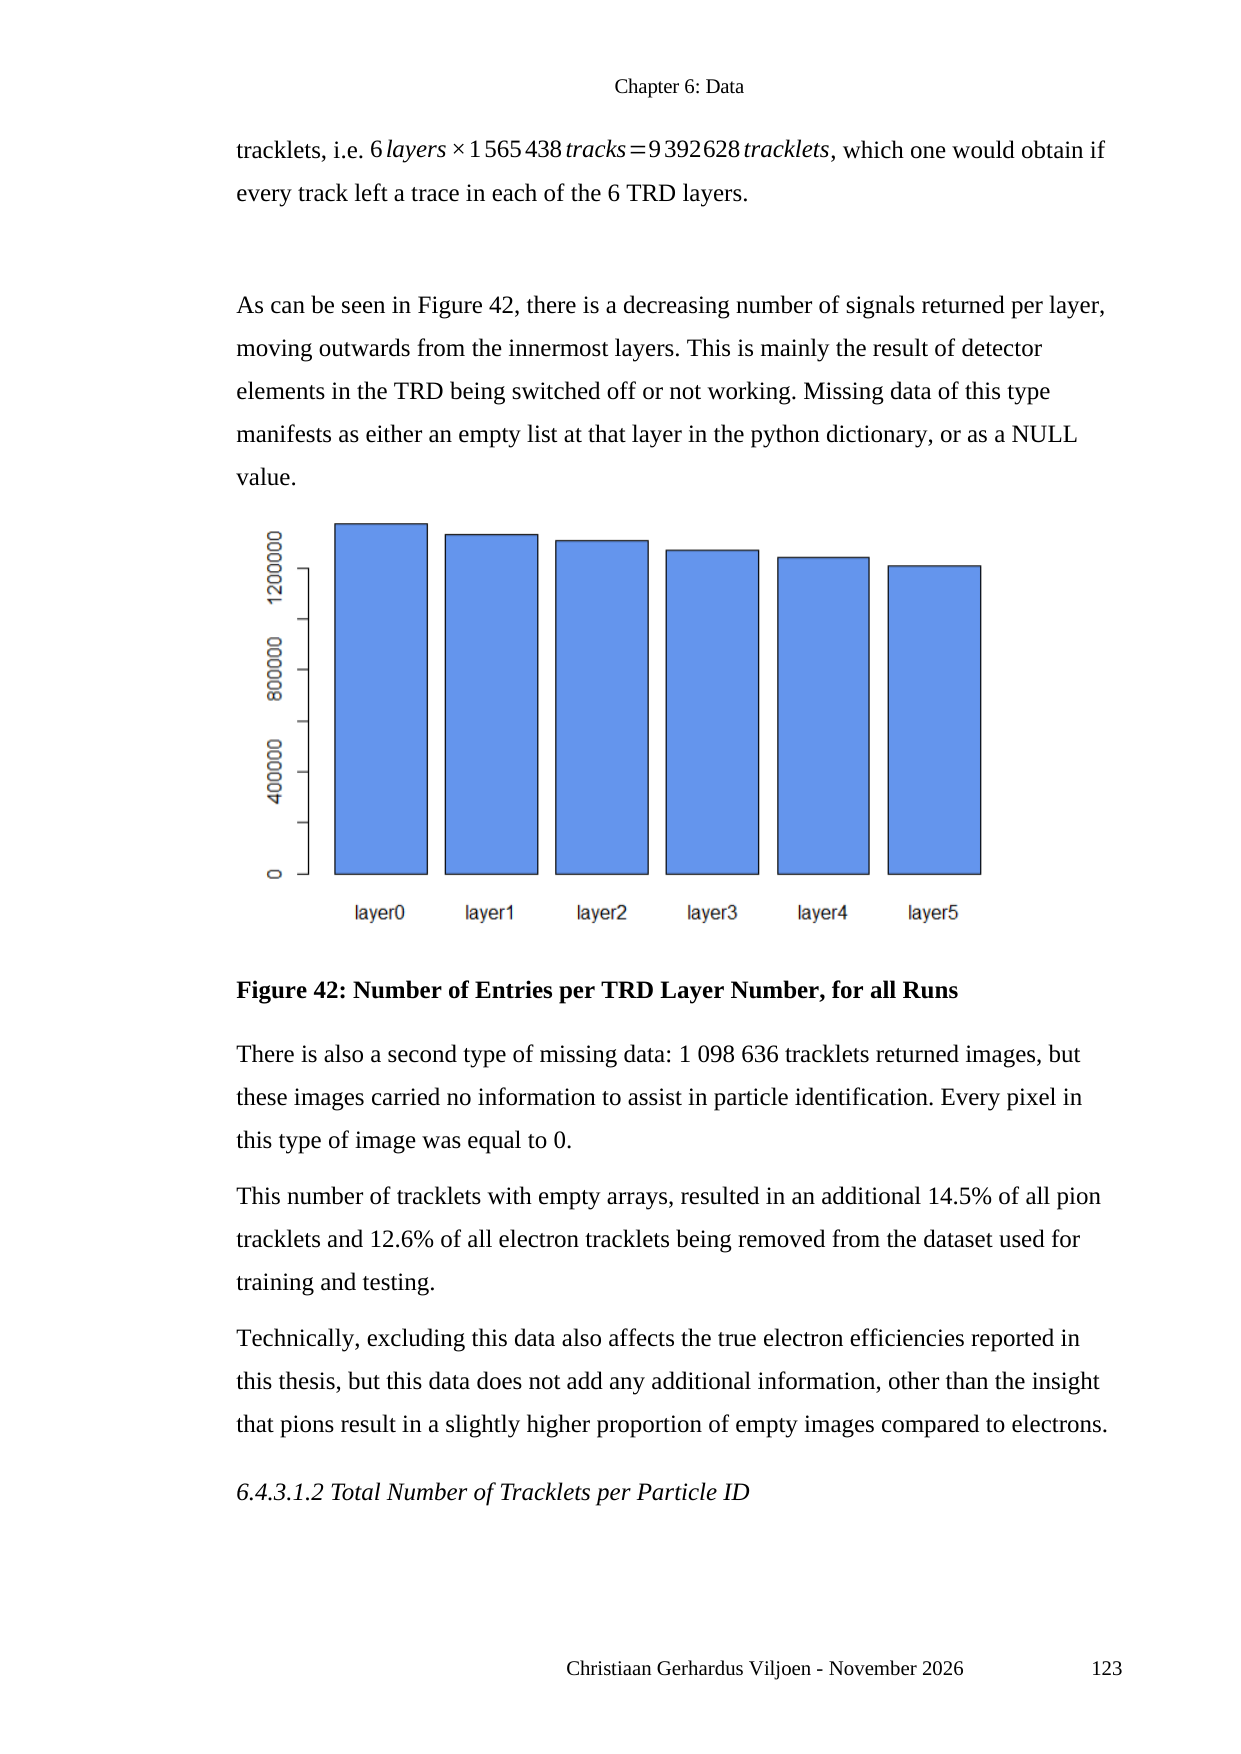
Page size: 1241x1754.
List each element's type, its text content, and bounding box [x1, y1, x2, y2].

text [236, 135, 1122, 207]
text As can be seen in Figure 39, there is a decreasing number of signals returned per layer, moving outwards from the innermost layers. This is mainly the result of detector elements in the TRD being switched off or not working. Missing data of this type manifests as either an empty list at that layer in the python dictionary, or as a NULL value. [236, 290, 1122, 491]
text Technically, excluding this data also affects the true electron efficiencies reported in this thesis, but this data does not add any additional information, other than the insight that pions result in a slightly higher proportion of empty images compared to electrons. [236, 1323, 1122, 1438]
picture [236, 517, 1045, 949]
text There is also a second type of missing data: 1 098 636 tracklets returned images, but these images carried no information to assist in particle identification. Every pixel in this type of image was equal to 0. [236, 1039, 1122, 1154]
text This number of tracklets with empty arrays, resulted in an additional 14.5% of all pion tracklets and 12.6% of all electron tracklets being removed from the dataset used for training and testing. [236, 1181, 1122, 1296]
subtitle Total Number of Tracklets per Particle ID [236, 1477, 1122, 1506]
text Figure 42: Number of Entries per TRD Layer Number, for all Runs [236, 975, 1122, 1004]
